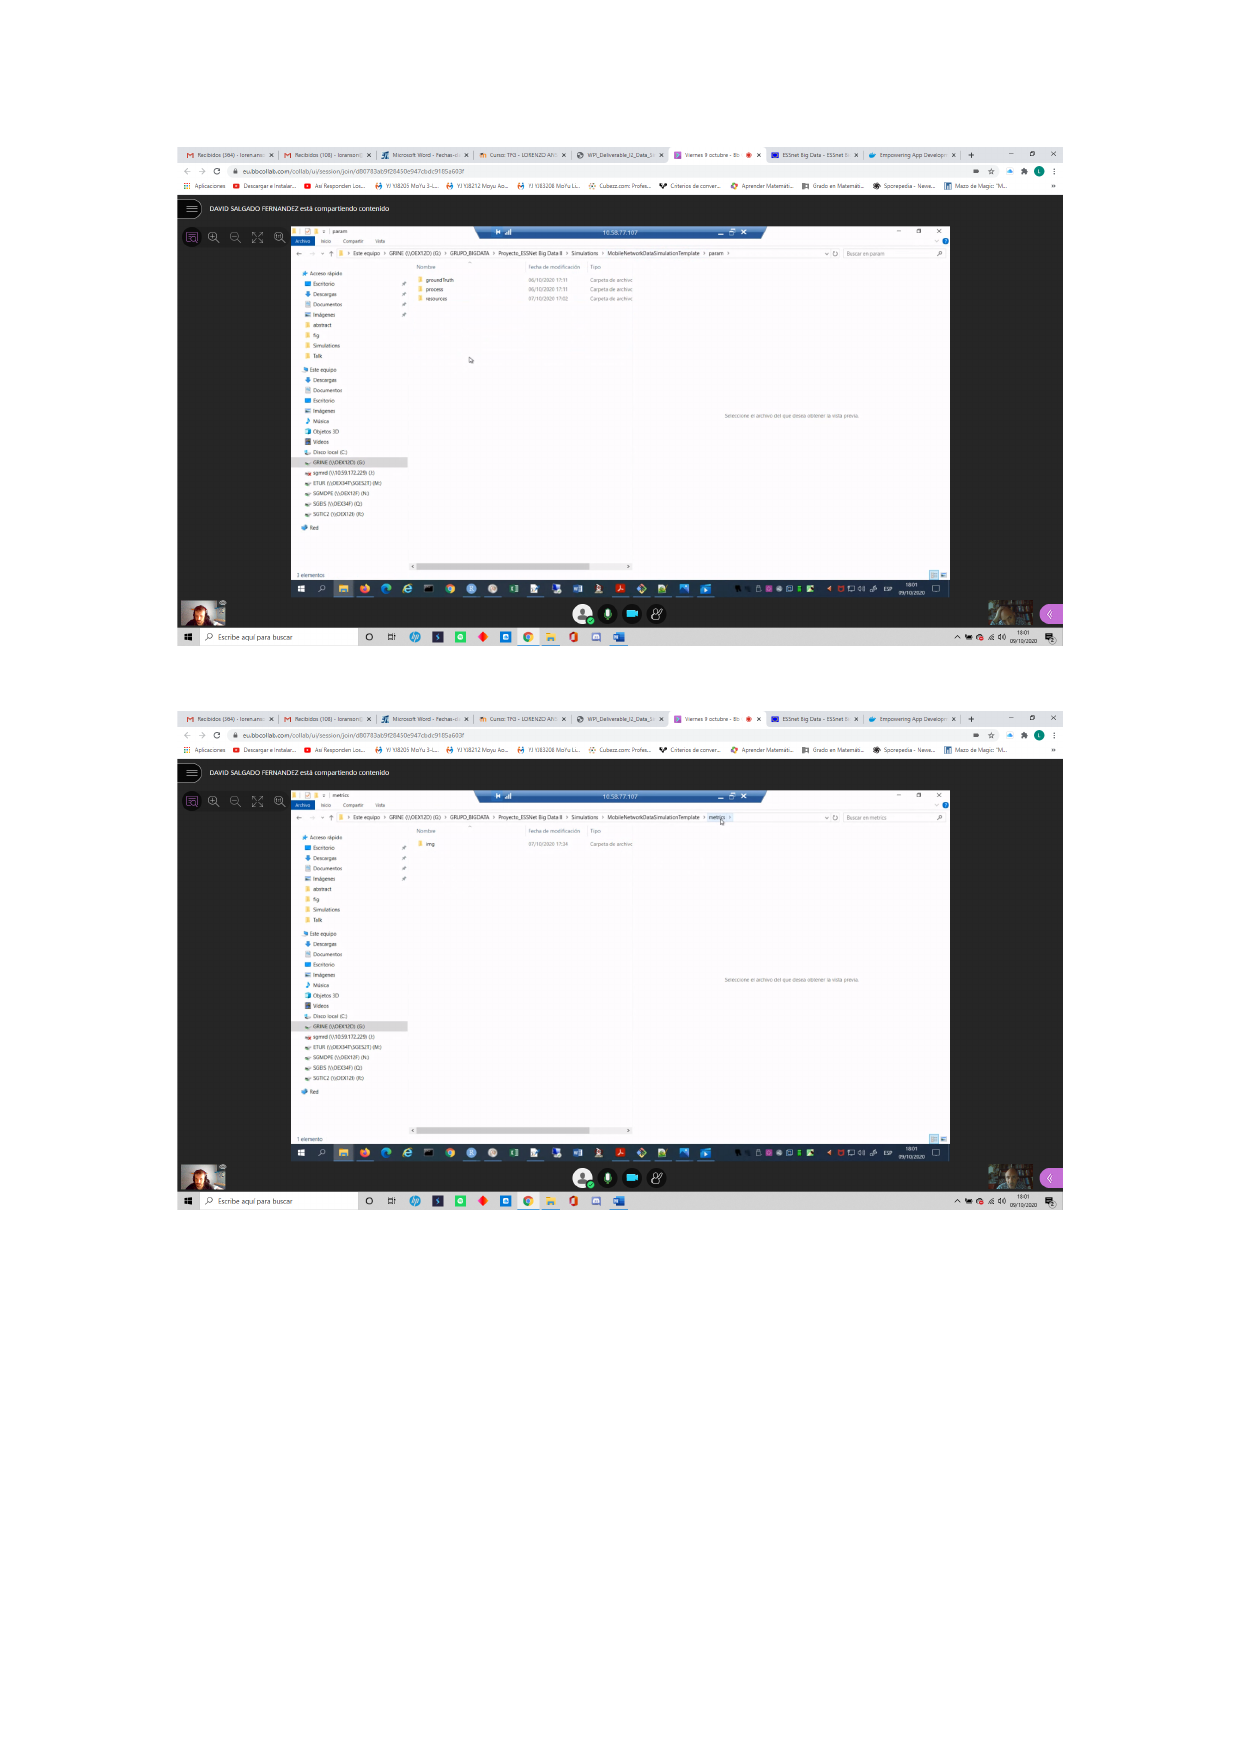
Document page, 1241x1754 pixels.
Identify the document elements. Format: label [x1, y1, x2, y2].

picture [177, 147, 1063, 646]
picture [177, 711, 1063, 1210]
